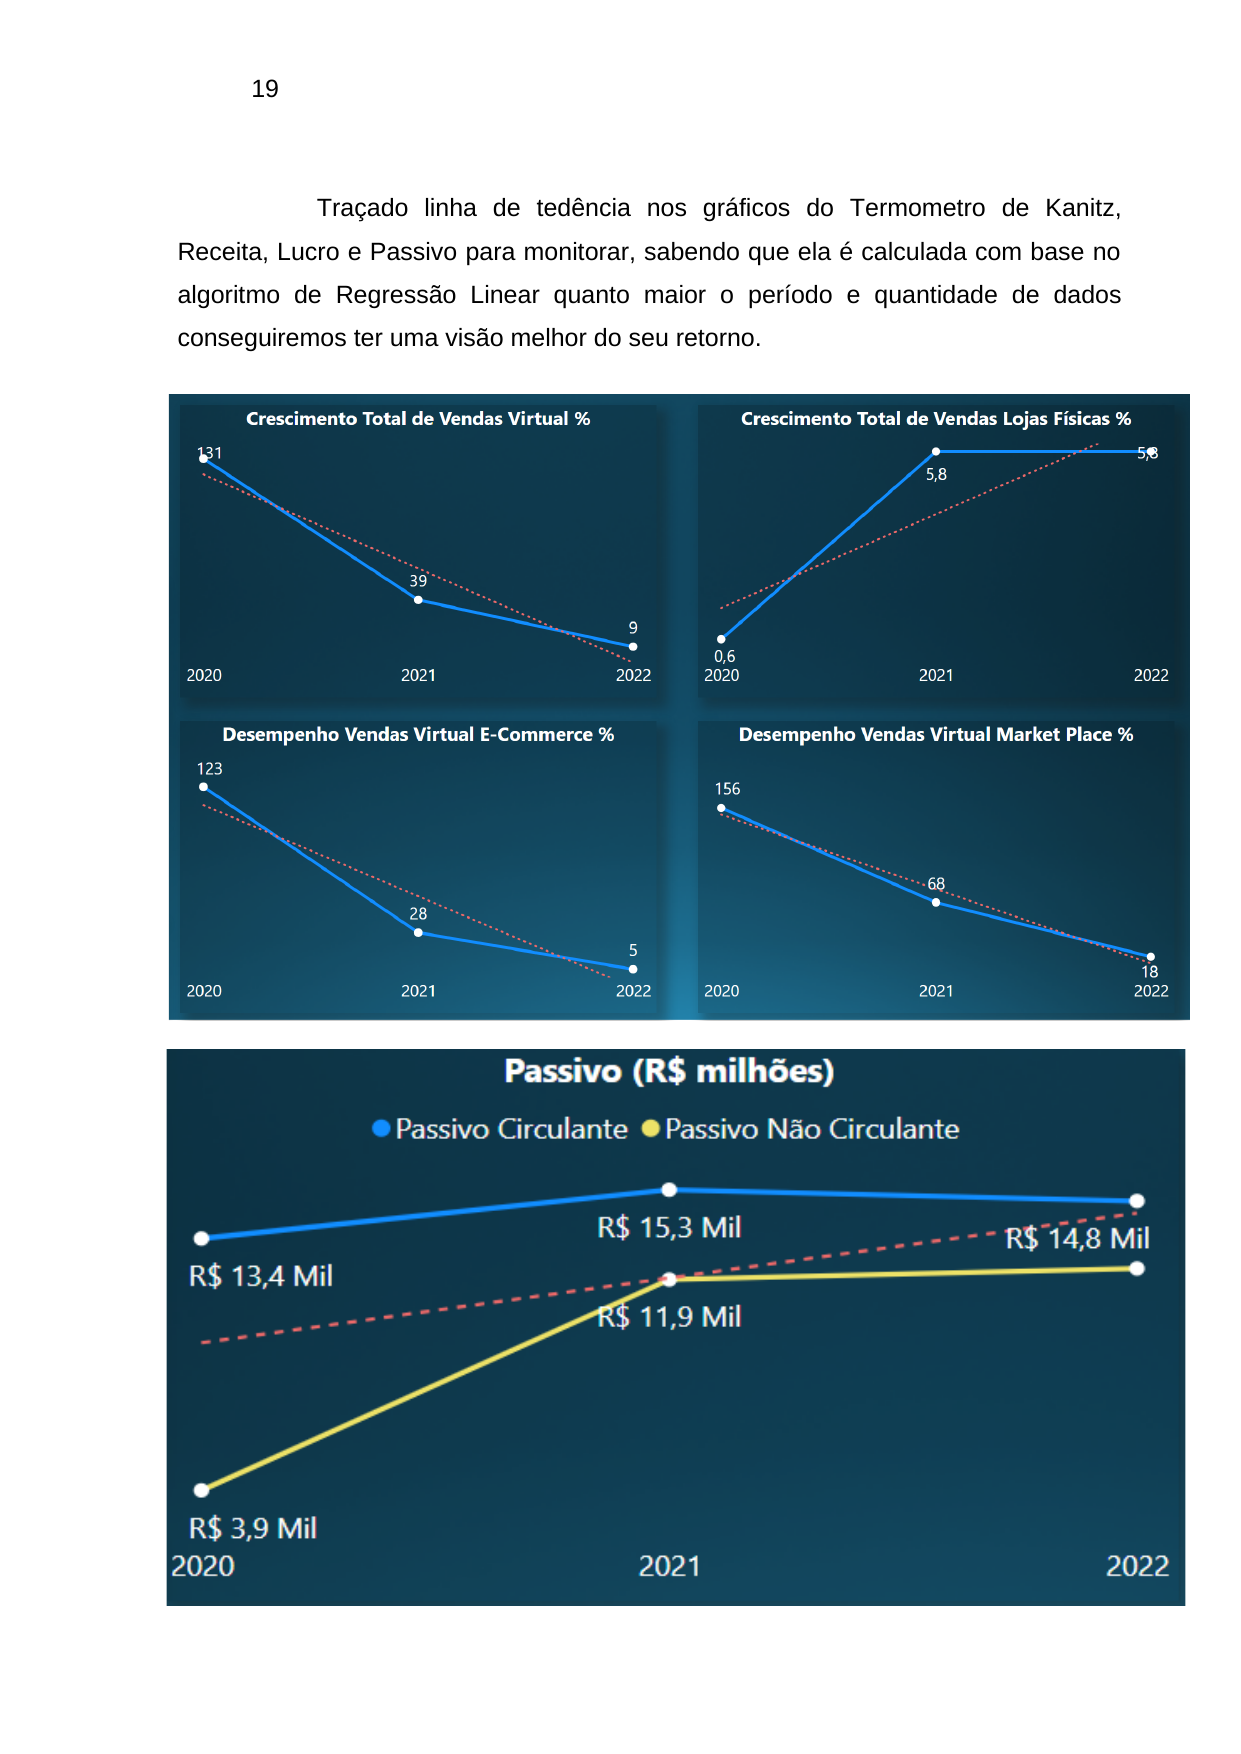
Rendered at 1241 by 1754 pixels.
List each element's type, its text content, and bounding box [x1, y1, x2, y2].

picture [166, 1049, 1186, 1606]
text Traçado linha de tedência nos gráficos do Termometro de Kanitz, Receita, Lucro e Passivo para monitorar, sabendo que ela é calculada com base no algoritmo de Regressão Linear quanto maior o período e quantidade de dados conseguiremos ter uma visão melhor do seu retorno. [177, 193, 1123, 351]
picture [168, 394, 1190, 1021]
